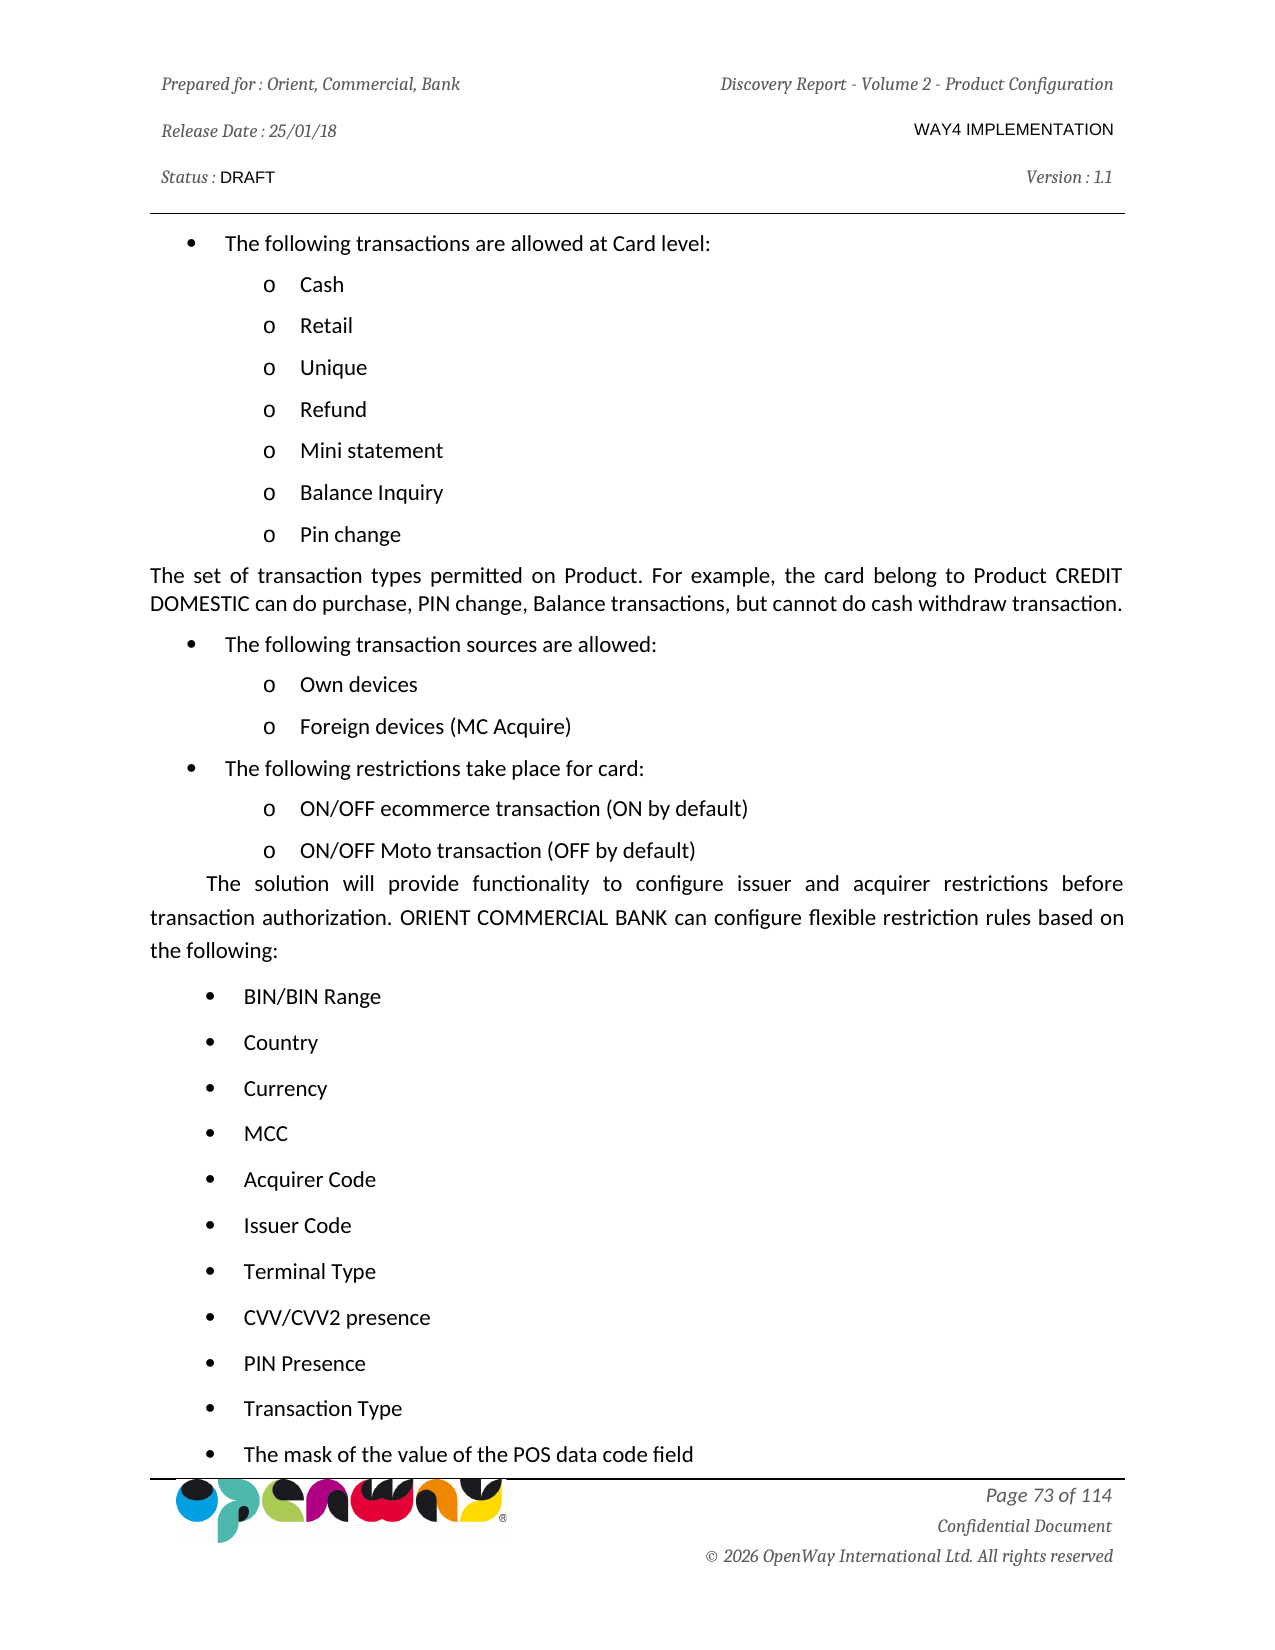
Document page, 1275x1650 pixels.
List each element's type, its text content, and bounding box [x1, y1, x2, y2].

picture [176, 1479, 507, 1543]
list MCC [206, 1115, 1125, 1148]
list The following transaction sources are allowed: [187, 630, 1125, 658]
list BIN/BIN Range [206, 978, 1125, 1011]
list Retail [262, 311, 1125, 341]
list Mini statement [262, 436, 1125, 466]
list Own devices [262, 670, 1125, 699]
list Terminal Type [206, 1253, 1125, 1286]
list Country [206, 1023, 1125, 1057]
text The solution will provide functionality to configure issuer and acquirer restrictions before transaction authorization. ORIENT COMMERCIAL BANK can configure flexible restriction rules based on the following: [150, 865, 1125, 965]
list The following restrictions take place for card: [187, 754, 1125, 782]
list PIN Presence [206, 1344, 1125, 1378]
list Currency [206, 1069, 1125, 1103]
list Cash [262, 270, 1125, 299]
list ON/OFF Moto transaction (OFF by default) [262, 836, 1125, 865]
list Transaction Type [206, 1390, 1125, 1423]
list Issuer Code [206, 1207, 1125, 1240]
list Balance Inquiry [262, 478, 1125, 507]
list Refund [262, 395, 1125, 424]
list CVV/CVV2 presence [206, 1298, 1125, 1332]
list The set of transaction types permitted on Product. For example, the card belong to Product CREDIT DOMESTIC can do purchase, PIN change, Balance transactions, but cannot do cash withdraw transaction. [150, 561, 1125, 617]
list Unique [262, 353, 1125, 382]
list Pin change [262, 520, 1125, 549]
list Acquirer Code [206, 1161, 1125, 1194]
list The following transactions are allowed at Card level: [187, 229, 1125, 257]
list ON/OFF ecommerce transaction (ON by default) [262, 794, 1125, 823]
list The mask of the value of the POS data code field [206, 1436, 1125, 1469]
list Foreign devices (MC Acquire) [262, 712, 1125, 741]
